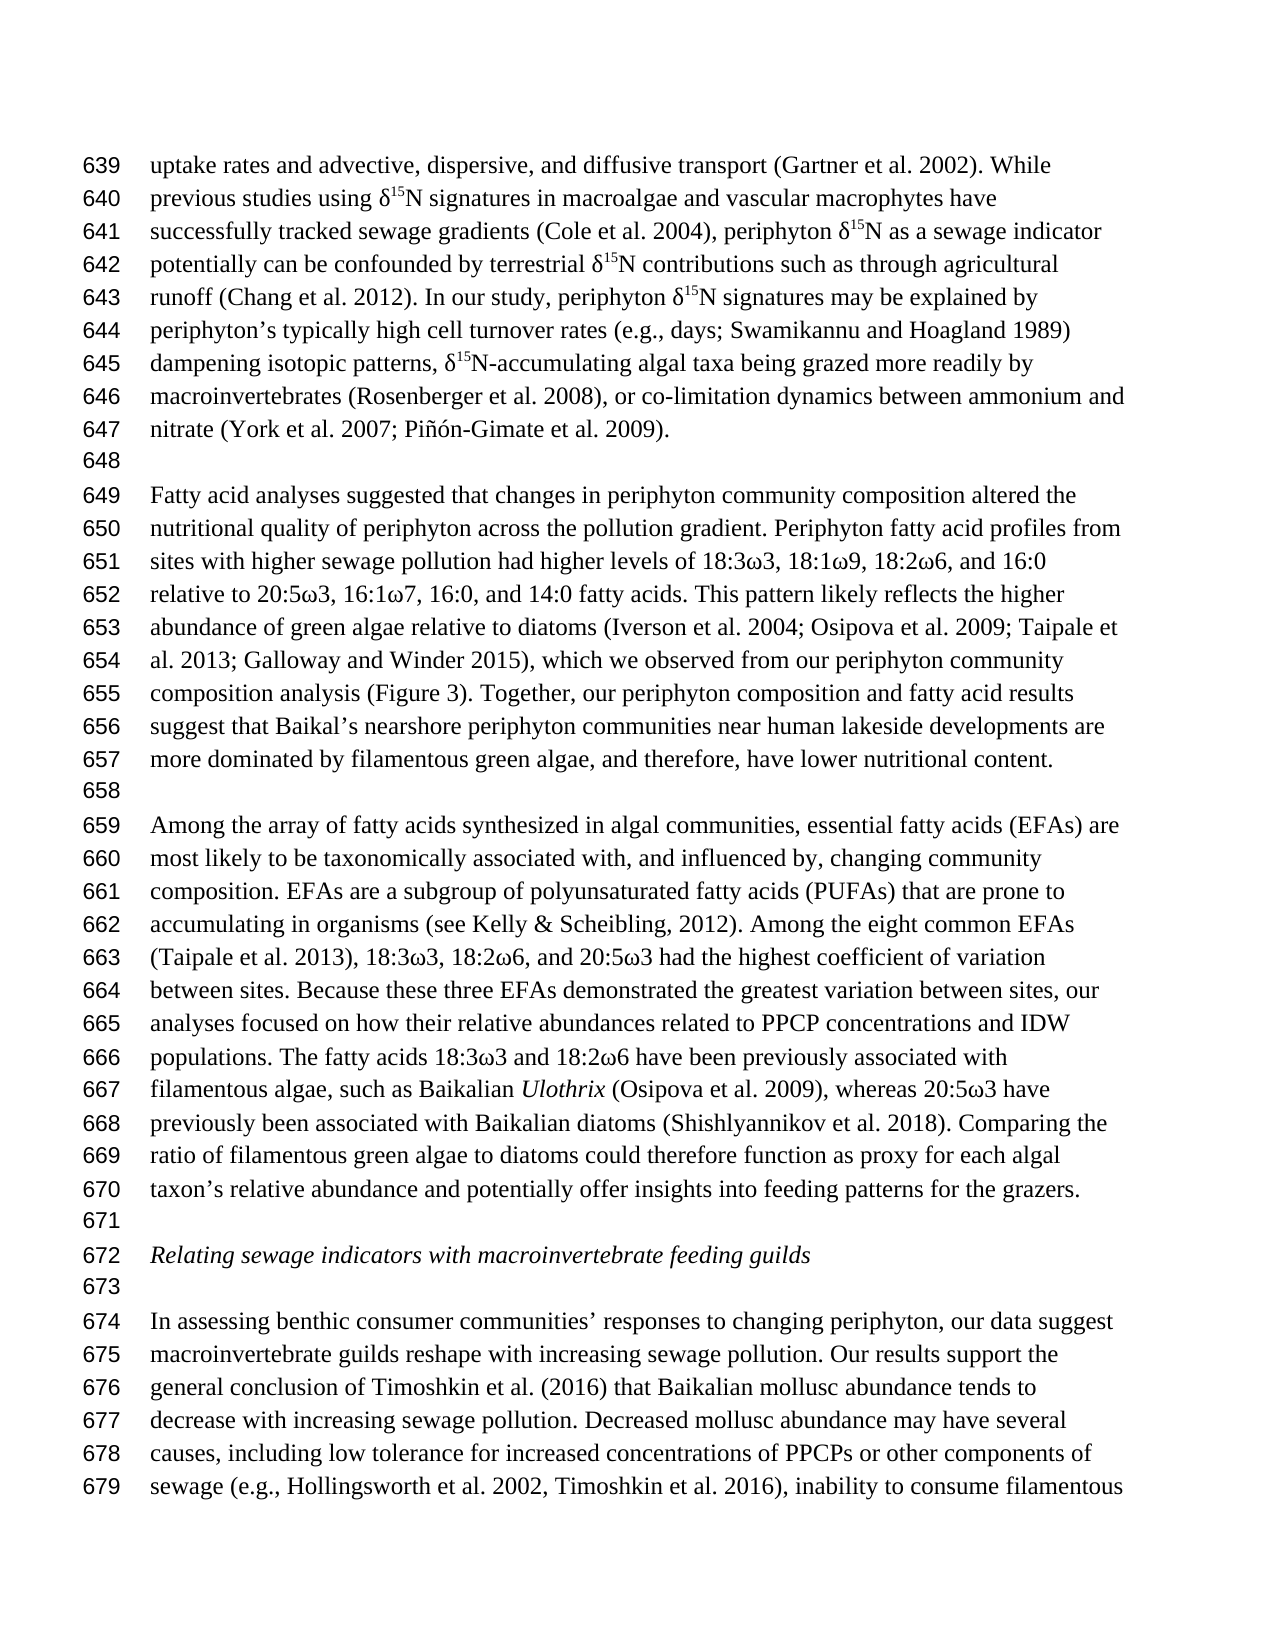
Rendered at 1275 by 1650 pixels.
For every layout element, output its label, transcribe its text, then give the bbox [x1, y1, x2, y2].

text Fatty acid analyses suggested that changes in periphyton community composition altered the nutritional quality of periphyton across the pollution gradient. Periphyton fatty acid profiles from sites with higher sewage pollution had higher levels of 18:3ω3, 18:1ω9, 18:2ω6, and 16:0 relative to 20:5ω3, 16:1ω7, 16:0, and 14:0 fatty acids. This pattern likely reflects the higher abundance of green algae relative to diatoms (Iverson et al. 2004; Osipova et al. 2009; Taipale et al. 2013; Galloway and Winder 2015), which we observed from our periphyton community composition analysis (Figure 3). Together, our periphyton composition and fatty acid results suggest that Baikal’s nearshore periphyton communities near human lakeside developments are more dominated by filamentous green algae, and therefore, have lower nutritional content. [150, 480, 1125, 773]
text Among the array of fatty acids synthesized in algal communities, essential fatty acids (EFAs) are most likely to be taxonomically associated with, and influenced by, changing community composition. EFAs are a subgroup of polyunsaturated fatty acids (PUFAs) that are prone to accumulating in organisms (see Kelly & Scheibling, 2012). Among the eight common EFAs (Taipale et al. 2013), 18:3ω3, 18:2ω6, and 20:5ω3 had the highest coefficient of variation between sites. Because these three EFAs demonstrated the greatest variation between sites, our analyses focused on how their relative abundances related to PPCP concentrations and IDW populations. The fatty acids 18:3ω3 and 18:2ω6 have been previously associated with filamentous algae, such as Baikalian Ulothrix (Osipova et al. 2009), whereas 20:5ω3 have previously been associated with Baikalian diatoms (Shishlyannikov et al. 2018). Comparing the ratio of filamentous green algae to diatoms could therefore function as proxy for each algal taxon’s relative abundance and potentially offer insights into feeding patterns for the grazers. [150, 810, 1125, 1202]
text Relating sewage indicators with macroinvertebrate feeding guilds [150, 1240, 1125, 1268]
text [150, 150, 1125, 381]
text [150, 1306, 1125, 1499]
